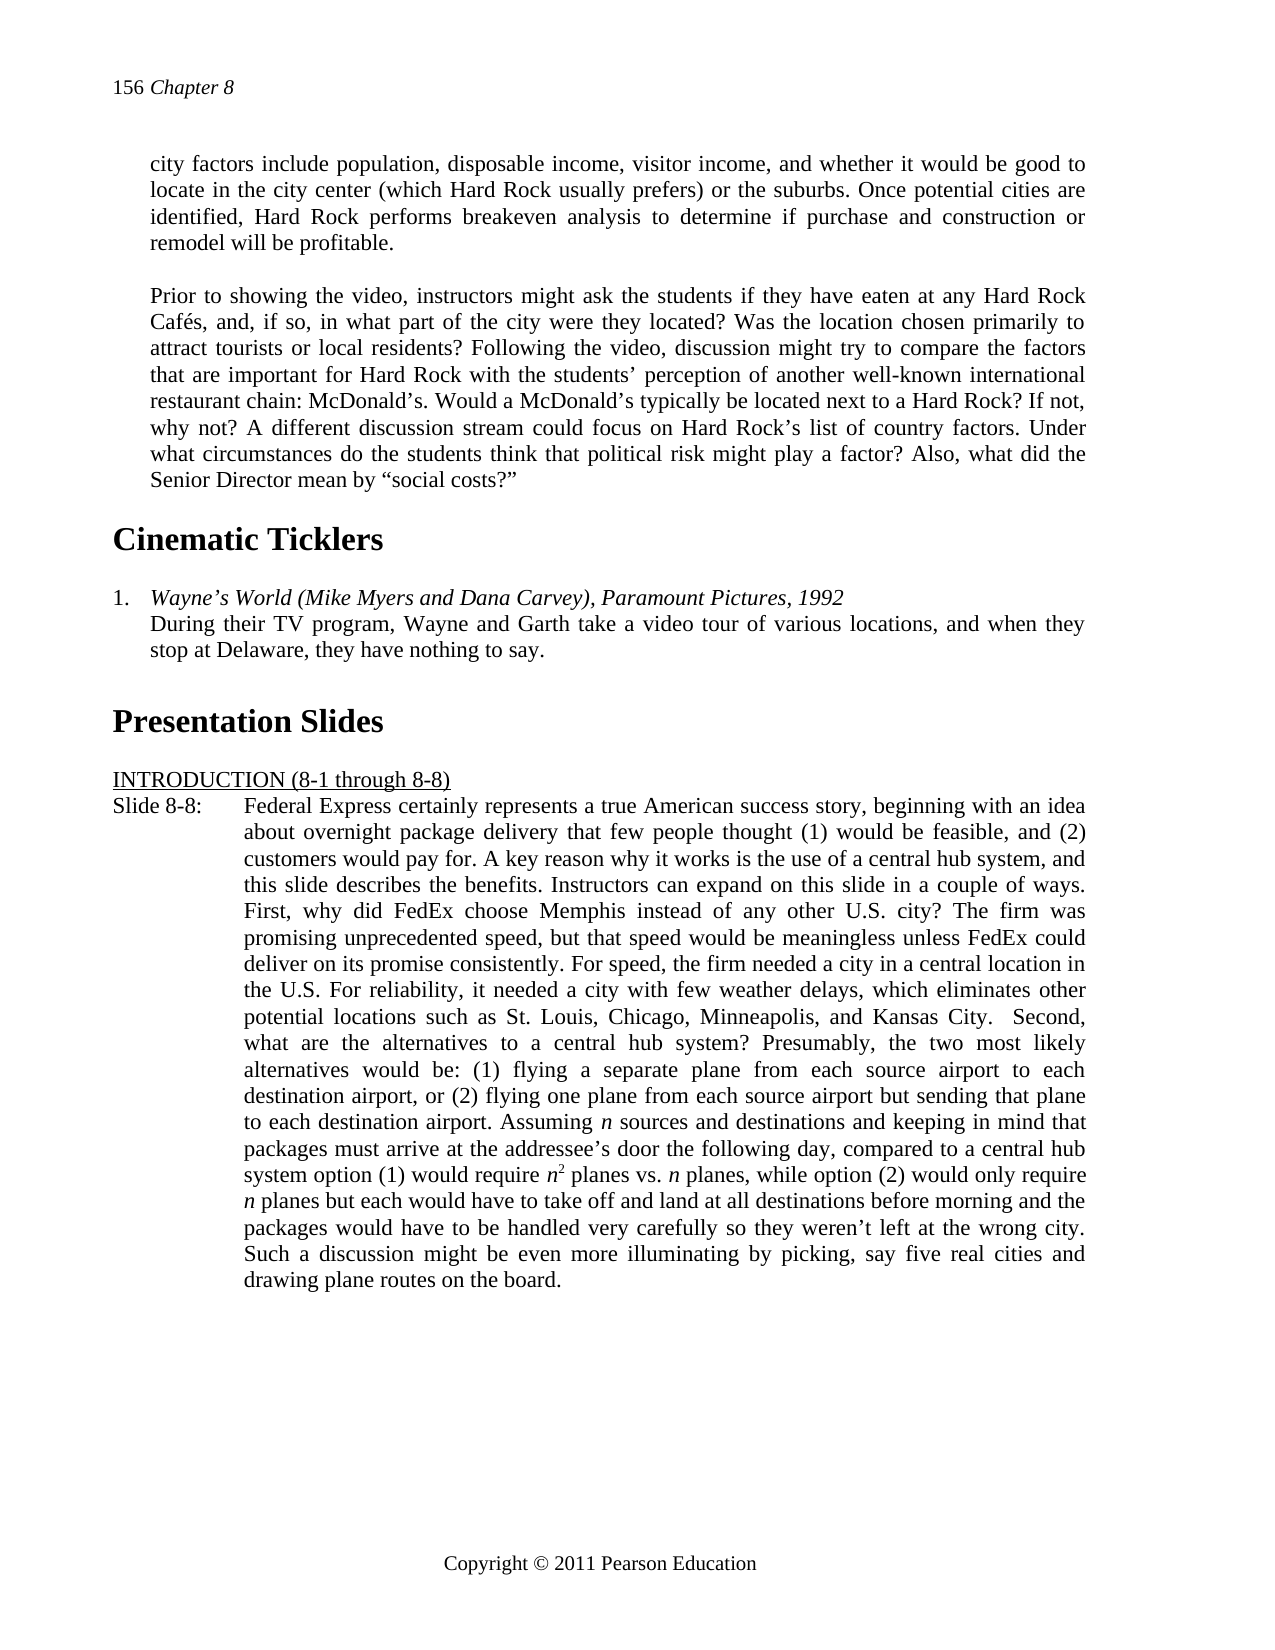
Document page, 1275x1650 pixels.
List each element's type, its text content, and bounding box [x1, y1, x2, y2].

text Presentation Slides [112, 701, 1087, 739]
text 1. Wayne’s World (Mike Myers and Dana Carvey), Paramount Pictures, 1992 [112, 584, 1087, 610]
text Prior to showing the video, instructors might ask the students if they have eaten at any Hard Rock Cafés, and, if so, in what part of the city were they located? Was the location chosen primarily to attract tourists or local residents? Following the video, discussion might try to compare the factors that are important for Hard Rock with the students’ perception of another well-known international restaurant chain: McDonald’s. Would a McDonald’s typically be located next to a Hard Rock? If not, why not? A different discussion stream could focus on Hard Rock’s list of country factors. Under what circumstances do the students think that political risk might play a factor? Also, what did the Senior Director mean by “social costs?” [112, 282, 1087, 493]
text Slide 8-8: Federal Express certainly represents a true American success story, beginning with an idea about overnight package delivery that few people thought (1) would be feasible, and (2) customers would pay for. A key reason why it works is the use of a central hub system, and this slide describes the benefits. Instructors can expand on this slide in a couple of ways. First, why did FedEx choose Memphis instead of any other U.S. city? The firm was promising unprecedented speed, but that speed would be meaningless unless FedEx could deliver on its promise consistently. For speed, the firm needed a city in a central location in the U.S. For reliability, it needed a city with few weather delays, which eliminates other potential locations such as St. Louis, Chicago, Minneapolis, and Kansas City. Second, what are the alternatives to a central hub system? Presumably, the two most likely alternatives would be: (1) flying a separate plane from each source airport to each destination airport, or (2) flying one plane from each source airport but sending that plane to each destination airport. Assuming n sources and destinations and keeping in mind that packages must arrive at the addressee’s door the following day, compared to a central hub system option (1) would require n2 planes vs. n planes, while option (2) would only require n planes but each would have to take off and land at all destinations before morning and the packages would have to be handled very carefully so they weren’t left at the wrong city. Such a discussion might be even more illuminating by picking, say five real cities and drawing plane routes on the board. [112, 792, 1087, 1293]
text Cinematic Ticklers [112, 519, 1087, 557]
text INTRODUCTION (8-1 through 8-8) [112, 766, 1087, 792]
text During their TV program, Wayne and Garth take a video tour of various locations, and when they stop at Delaware, they have nothing to say. [112, 610, 1087, 663]
